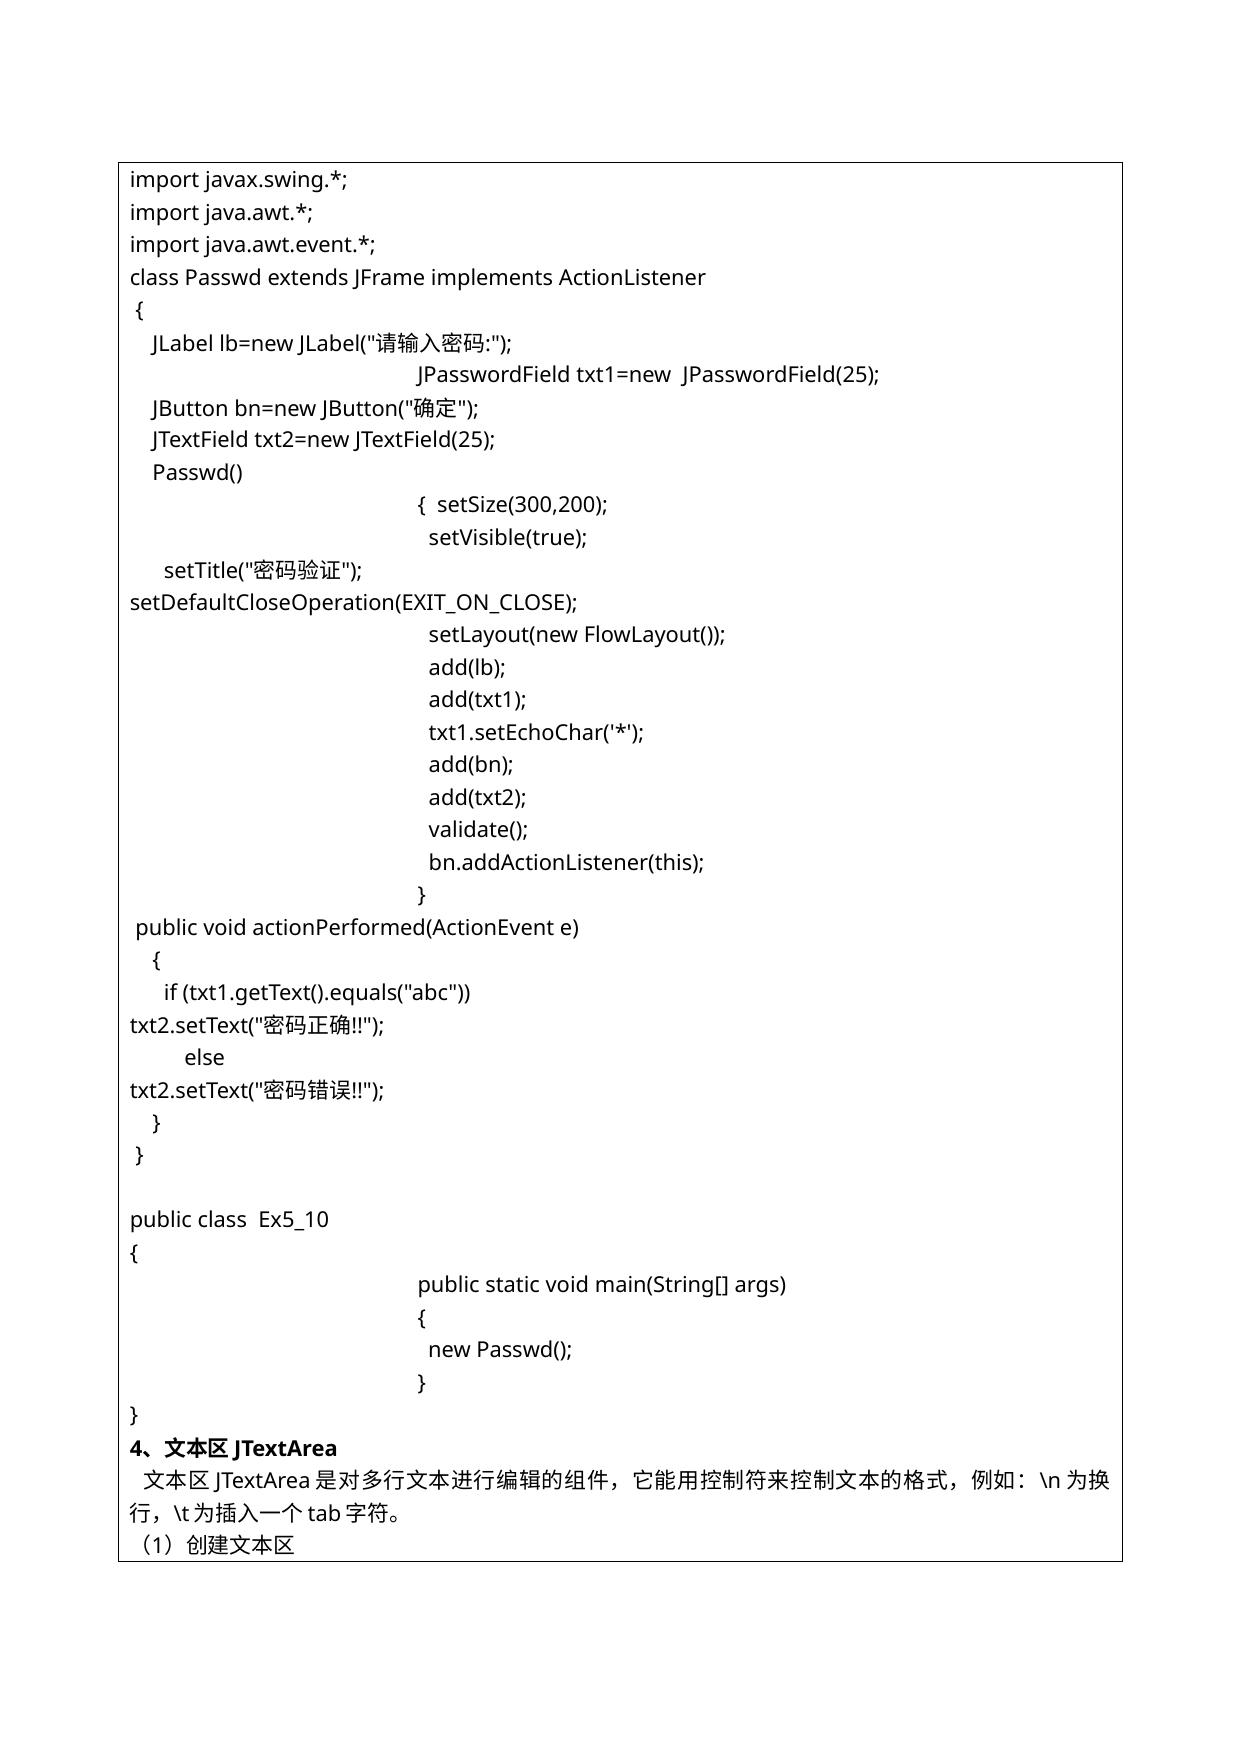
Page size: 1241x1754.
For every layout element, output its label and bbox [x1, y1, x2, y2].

table_cell [119, 163, 1122, 1561]
